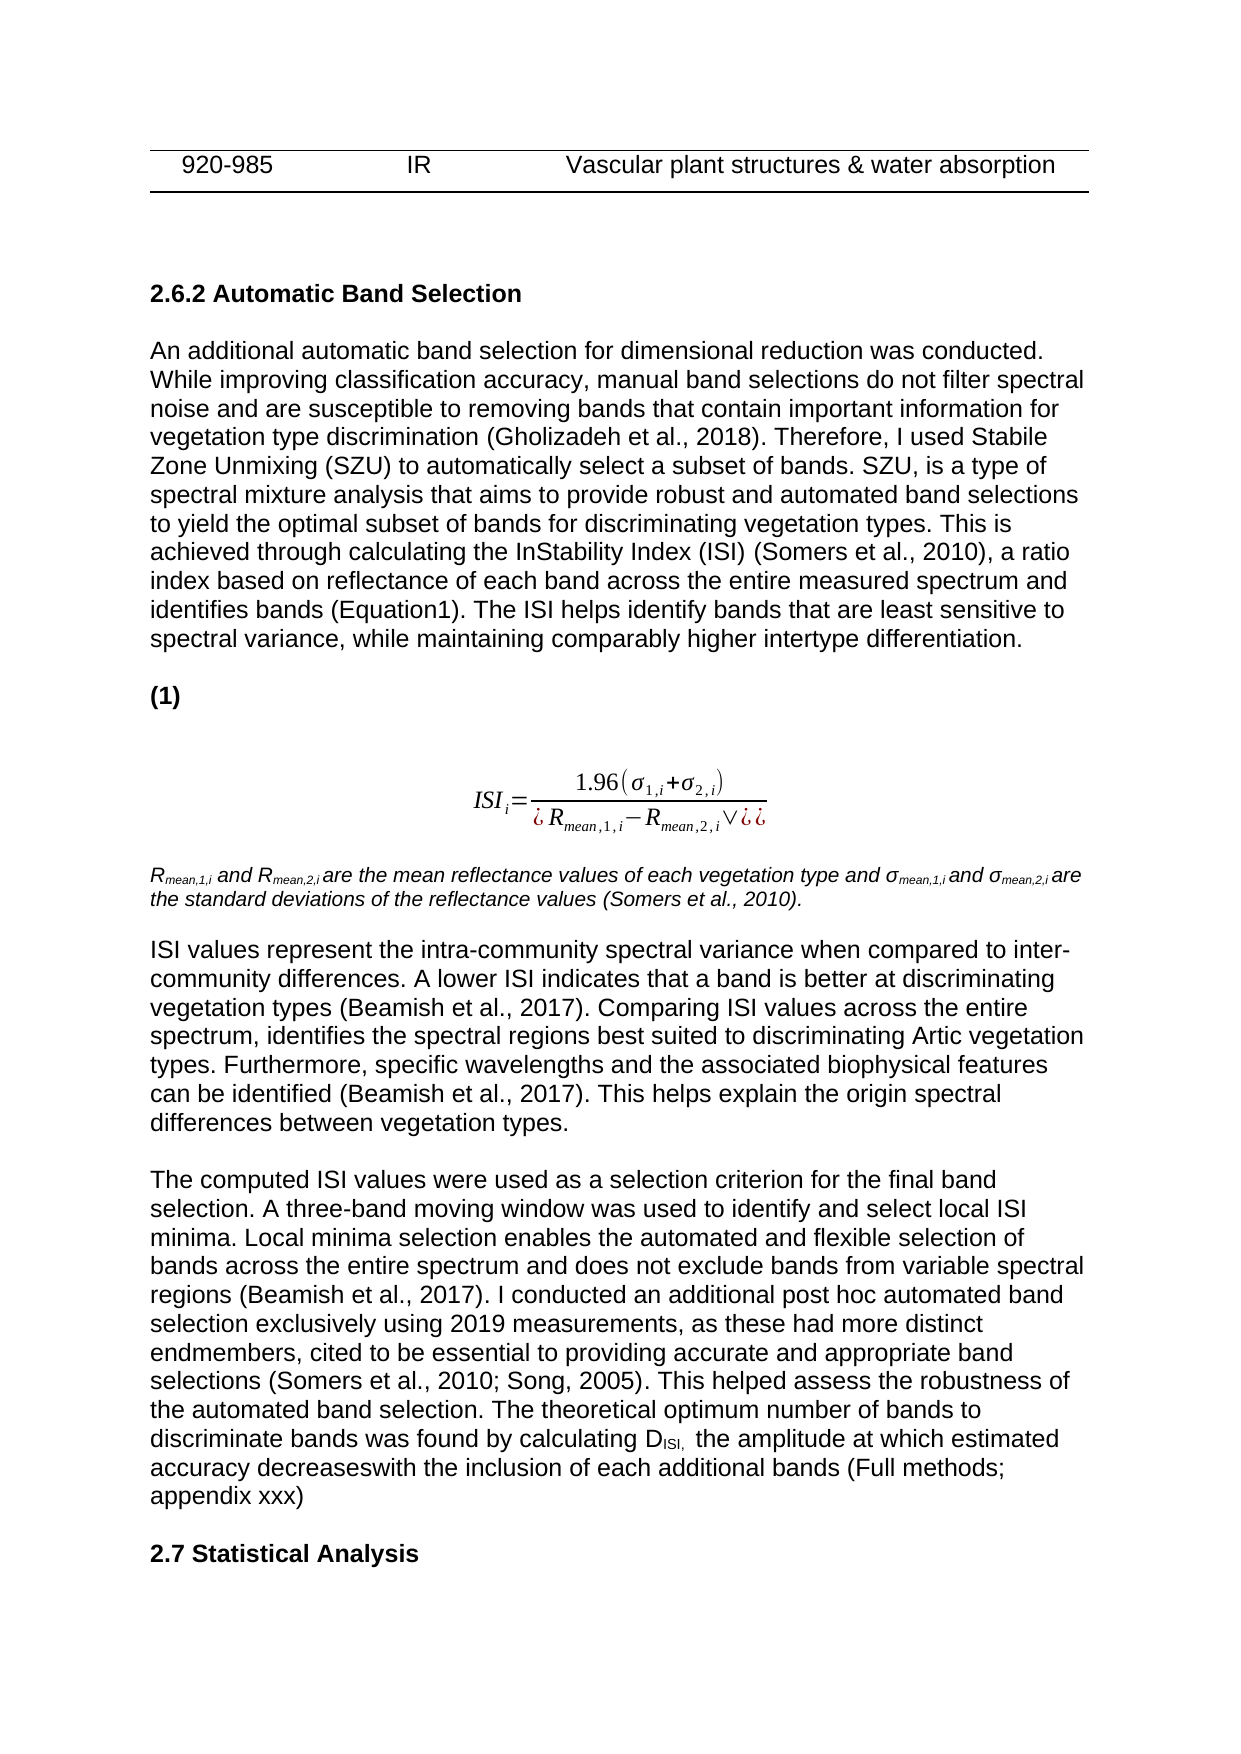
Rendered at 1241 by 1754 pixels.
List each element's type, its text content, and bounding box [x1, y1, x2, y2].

table_cell IR [305, 151, 533, 191]
table_cell Vascular plant structures & water absorption [533, 151, 1088, 191]
text ISI values represent the intra-community spectral variance when compared to inter-community differences. A lower ISI indicates that a band is better at discriminating vegetation types (Beamish et al., 2017). Comparing ISI values across the entire spectrum, identifies the spectral regions best suited to discriminating Artic vegetation types. Furthermore, specific wavelengths and the associated biophysical features can be identified (Beamish et al., 2017). This helps explain the origin spectral differences between vegetation types. [150, 935, 1090, 1136]
text An additional automatic band selection for dimensional reduction was conducted. While improving classification accuracy, manual band selections do not filter spectral noise and are susceptible to removing bands that contain important information for vegetation type discrimination (Gholizadeh et al., 2018). Therefore, I used Stabile Zone Unmixing (SZU) to automatically select a subset of bands. SZU, is a type of spectral mixture analysis that aims to provide robust and automated band selections to yield the optimal subset of bands for discriminating vegetation types. This is achieved through calculating the InStability Index (ISI) (Somers et al., 2010), a ratio index based on reflectance of each band across the entire measured spectrum and identifies bands (Equation1). The ISI helps identify bands that are least sensitive to spectral variance, while maintaining comparably higher intertype differentiation. [150, 336, 1090, 652]
text Rmean,1,i and Rmean,2,i are the mean reflectance values of each vegetation type and σmean,1,i and σmean,2,i are the standard deviations of the reflectance values (Somers et al., 2010). [150, 863, 1090, 911]
table_cell 920-985 [150, 151, 304, 191]
text The computed ISI values were used as a selection criterion for the final band selection. A three-band moving window was used to identify and select local ISI minima. Local minima selection enables the automated and flexible selection of bands across the entire spectrum and does not exclude bands from variable spectral regions (Beamish et al., 2017). I conducted an additional post hoc automated band selection exclusively using 2019 measurements, as these had more distinct endmembers, cited to be essential to providing accurate and appropriate band selections (Somers et al., 2010; Song, 2005). This helped assess the robustness of the automated band selection. The theoretical optimum number of bands to discriminate bands was found by calculating DISI, the amplitude at which estimated accuracy decreaseswith the inclusion of each additional bands (Full methods; appendix xxx) [150, 1165, 1090, 1510]
text (1) [150, 681, 1090, 710]
text 2.6.2 Automatic Band Selection [150, 279, 1090, 307]
text 2.7 Statistical Analysis [150, 1539, 1090, 1567]
